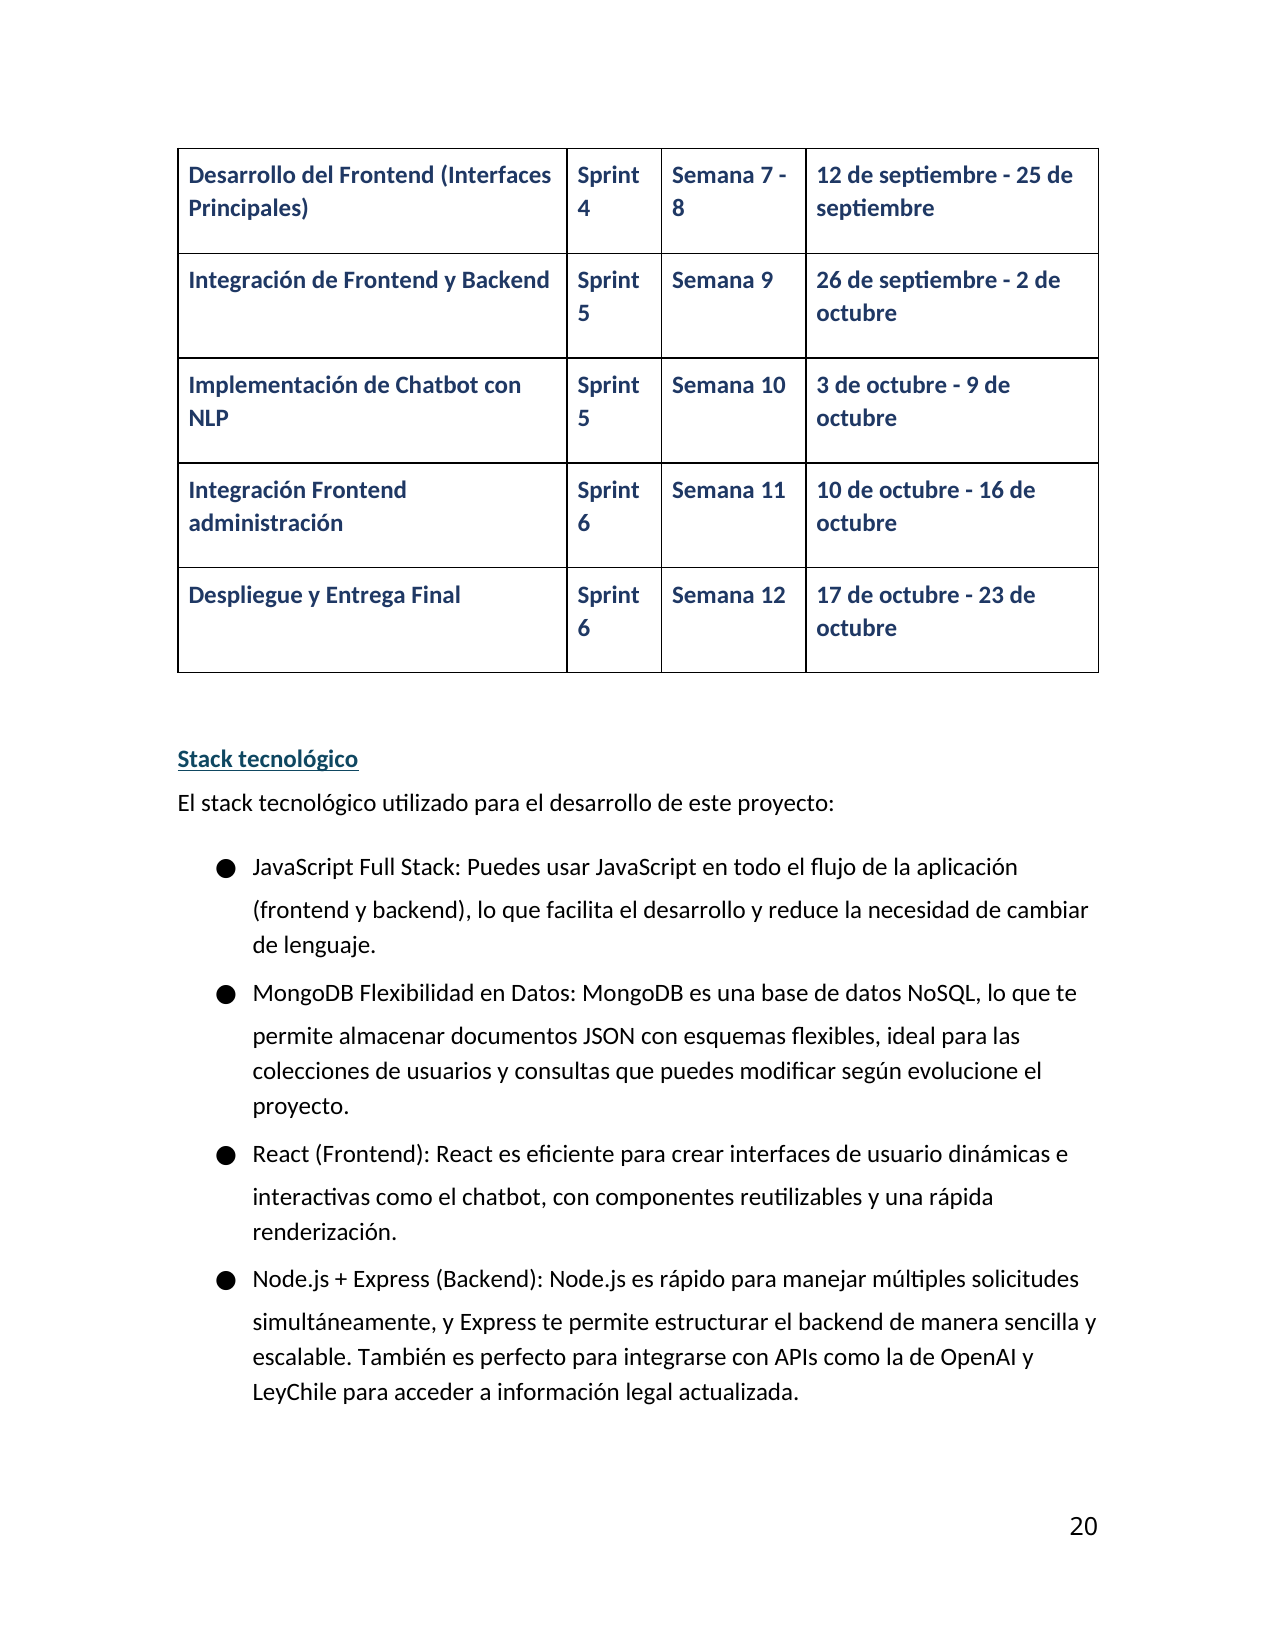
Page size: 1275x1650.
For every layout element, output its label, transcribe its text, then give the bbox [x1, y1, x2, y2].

table_cell 3 de octubre - 9 de octubre [807, 359, 1098, 462]
table_cell Implementación de Chatbot con NLP [179, 359, 566, 462]
table_cell Semana 10 [662, 359, 805, 462]
table_cell Sprint 5 [568, 359, 661, 462]
table_cell Semana 11 [662, 464, 805, 567]
table_cell Sprint 6 [568, 568, 661, 672]
list JavaScript Full Stack: Puedes usar JavaScript en todo el flujo de la aplicación (frontend y backend), lo que facilita el desarrollo y reduce la necesidad de cambiar de lenguaje. [215, 838, 1098, 960]
table_cell Integración Frontend administración [179, 464, 566, 567]
text El stack tecnológico utilizado para el desarrollo de este proyecto: [177, 787, 1098, 817]
list MongoDB Flexibilidad en Datos: MongoDB es una base de datos NoSQL, lo que te permite almacenar documentos JSON con esquemas flexibles, ideal para las colecciones de usuarios y consultas que puedes modificar según evolucione el proyecto. [215, 964, 1098, 1121]
table_cell 10 de octubre - 16 de octubre [807, 464, 1098, 567]
table_cell Semana 7 - 8 [662, 149, 805, 252]
table_cell Semana 9 [662, 254, 805, 357]
list React (Frontend): React es eficiente para crear interfaces de usuario dinámicas e interactivas como el chatbot, con componentes reutilizables y una rápida renderización. [215, 1125, 1098, 1246]
table_cell Sprint 5 [568, 254, 661, 357]
table_cell Sprint 6 [568, 464, 661, 567]
table_cell Desarrollo del Frontend (Interfaces Principales) [179, 149, 566, 252]
table_cell Integración de Frontend y Backend [179, 254, 566, 357]
table_cell Despliegue y Entrega Final [179, 568, 566, 672]
table_cell Sprint 4 [568, 149, 661, 252]
table_cell 17 de octubre - 23 de octubre [807, 568, 1098, 672]
subtitle Stack tecnológico [177, 743, 1098, 774]
list Node.js + Express (Backend): Node.js es rápido para manejar múltiples solicitudes simultáneamente, y Express te permite estructurar el backend de manera sencilla y escalable. También es perfecto para integrarse con APIs como la de OpenAI y LeyChile para acceder a información legal actualizada. [215, 1251, 1098, 1407]
table_cell 12 de septiembre - 25 de septiembre [807, 149, 1098, 252]
table_cell 26 de septiembre - 2 de octubre [807, 254, 1098, 357]
table_cell Semana 12 [662, 568, 805, 672]
